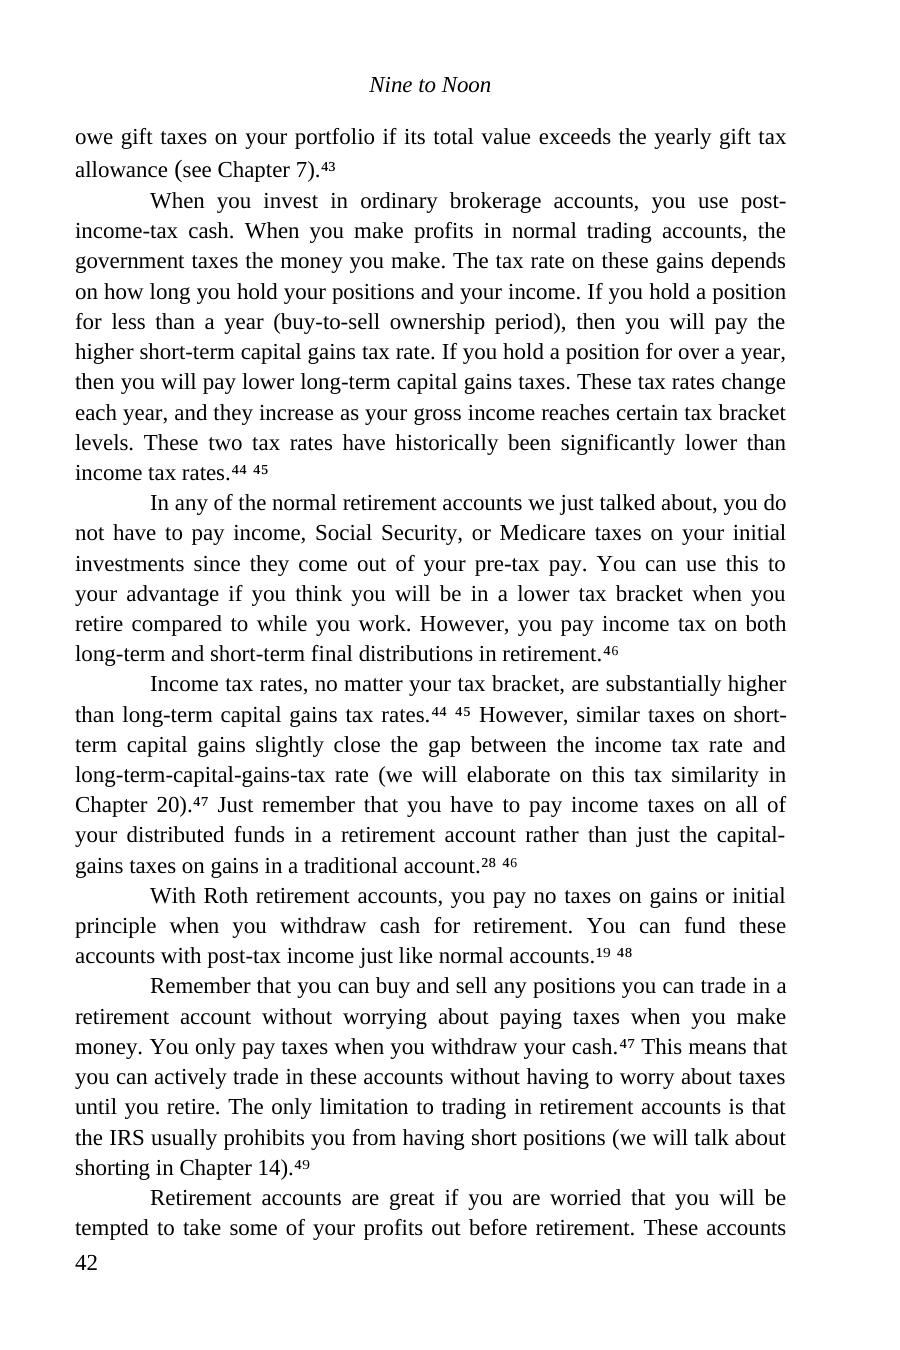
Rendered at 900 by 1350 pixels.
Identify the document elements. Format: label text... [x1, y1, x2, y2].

text Remember that you can buy and sell any positions you can trade in a retirement account without worrying about paying taxes when you make money. You only pay taxes when you withdraw your cash.⁴⁷ This means that you can actively trade in these accounts without having to worry about taxes until you retire. The only limitation to trading in retirement accounts is that the IRS usually prohibits you from having short positions (we will talk about shorting in Chapter 14).⁴⁹ [75, 972, 787, 1180]
text Income tax rates, no matter your tax bracket, are substantially higher than long-term capital gains tax rates.⁴⁴ ⁴⁵ However, similar taxes on short-term capital gains slightly close the gap between the income tax rate and long-term-capital-gains-tax rate (we will elaborate on this tax similarity in Chapter 20).⁴⁷ Just remember that you have to pay income taxes on all of your distributed funds in a retirement account rather than just the capital-gains taxes on gains in a traditional account.²⁸ ⁴⁶ [75, 670, 787, 878]
text With Roth retirement accounts, you pay no taxes on gains or initial principle when you withdraw cash for retirement. You can fund these accounts with post-tax income just like normal accounts.¹⁹ ⁴⁸ [75, 882, 787, 969]
text When you invest in ordinary brokerage accounts, you use post-income-tax cash. When you make profits in normal trading accounts, the government taxes the money you make. The tax rate on these gains depends on how long you hold your positions and your income. If you hold a position for less than a year (buy-to-sell ownership period), then you will pay the higher short-term capital gains tax rate. If you hold a position for over a year, then you will pay lower long-term capital gains taxes. These tax rates change each year, and they increase as your gross income reaches certain tax bracket levels. These two tax rates have historically been significantly lower than income tax rates.⁴⁴ ⁴⁵ [75, 187, 787, 485]
text In any of the normal retirement accounts we just talked about, you do not have to pay income, Social Security, or Medicare taxes on your initial investments since they come out of your pre-tax pay. You can use this to your advantage if you think you will be in a lower tax bracket when you retire compared to while you work. However, you pay income tax on both long-term and short-term final distributions in retirement.⁴⁶ [75, 489, 787, 667]
